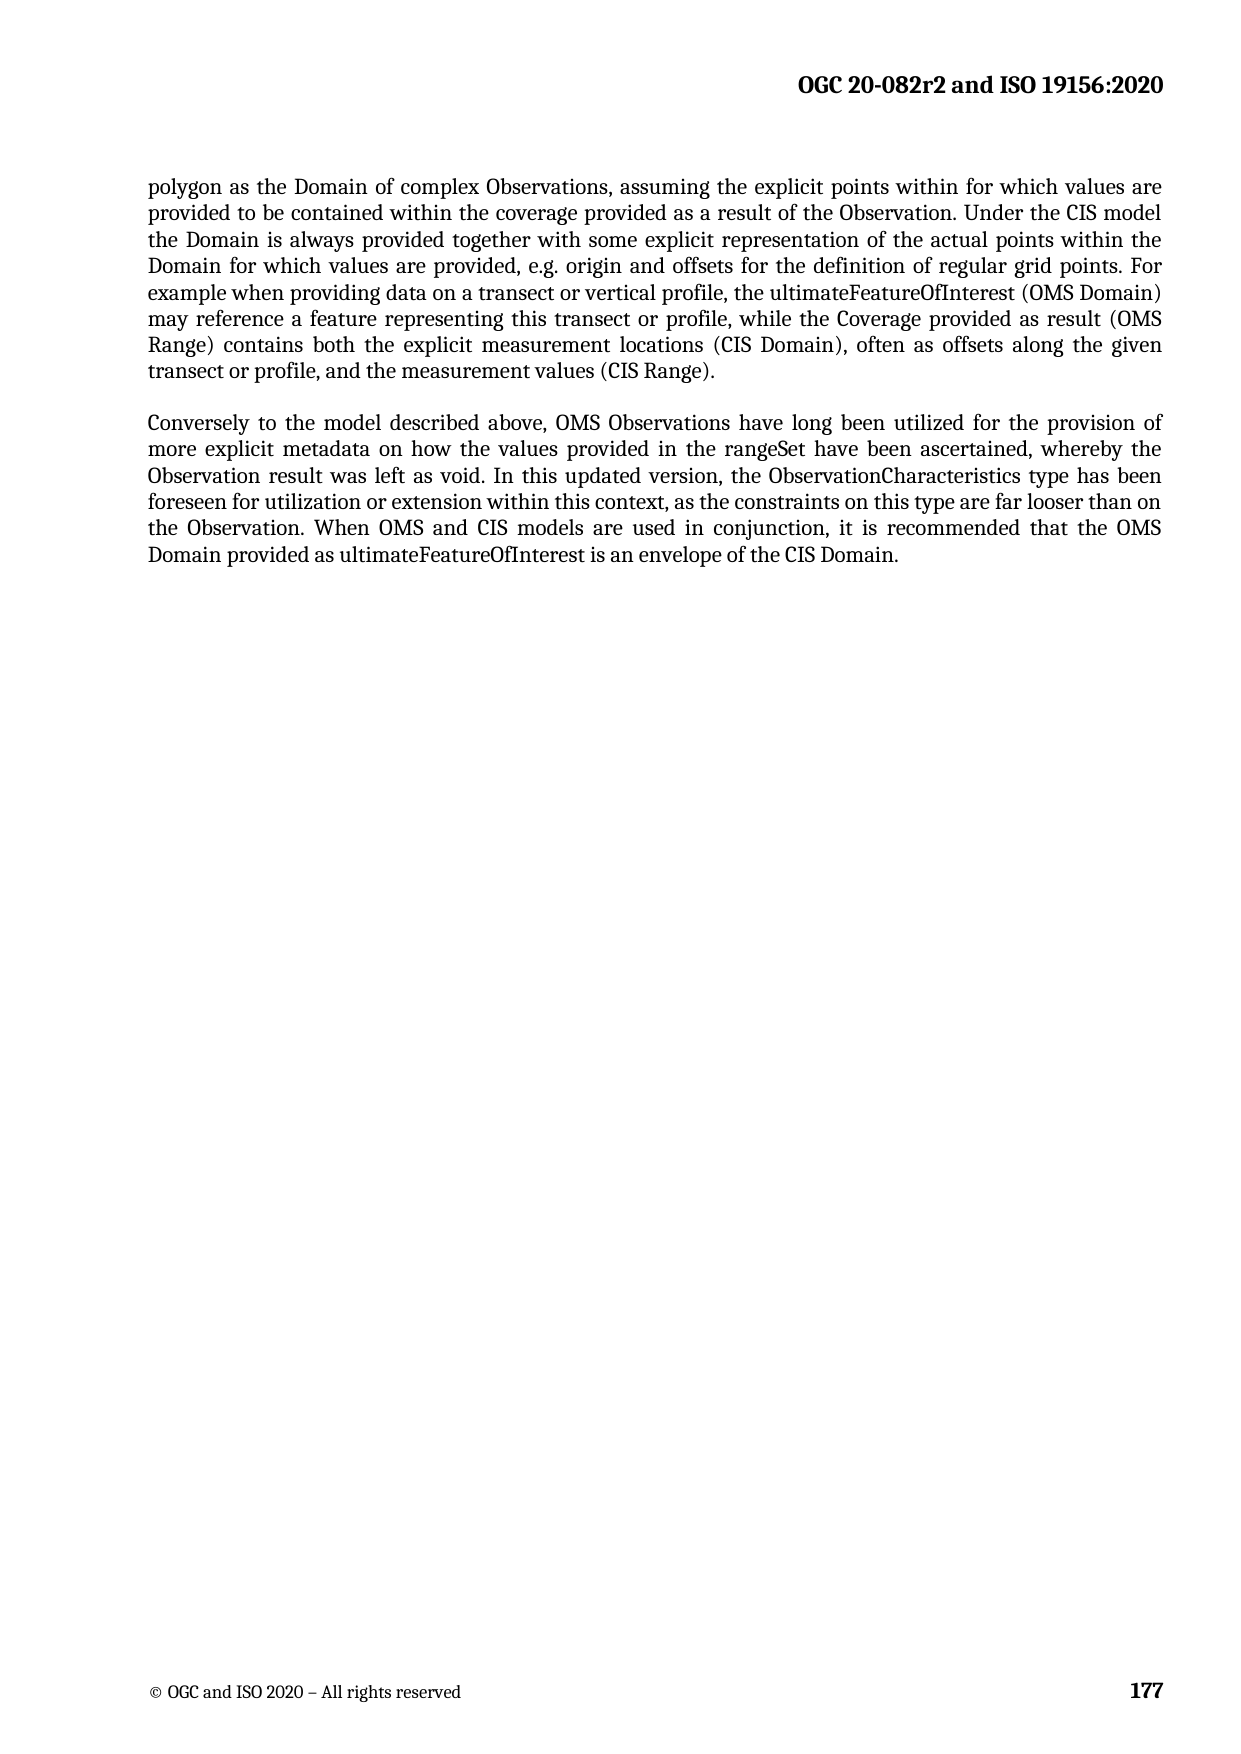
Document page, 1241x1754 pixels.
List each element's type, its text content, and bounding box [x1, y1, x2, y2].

text Conversely to the model described above, OM Observations have long been utilized for the provision of more explicit metadata on how the values provided in the rangeSet have been ascertained, whereby the Observation result was left as void. In this updated version, the ObservationCharacteristics type has been foreseen for utilization or extension within this context, as the constraints on this type are far looser than on the Observation. When OM and CIS models are used in conjunction, it is recommended that the O Domain provided as ultimateFeatureOfInterest is an envelope of the CIS Domain. [148, 410, 1163, 568]
